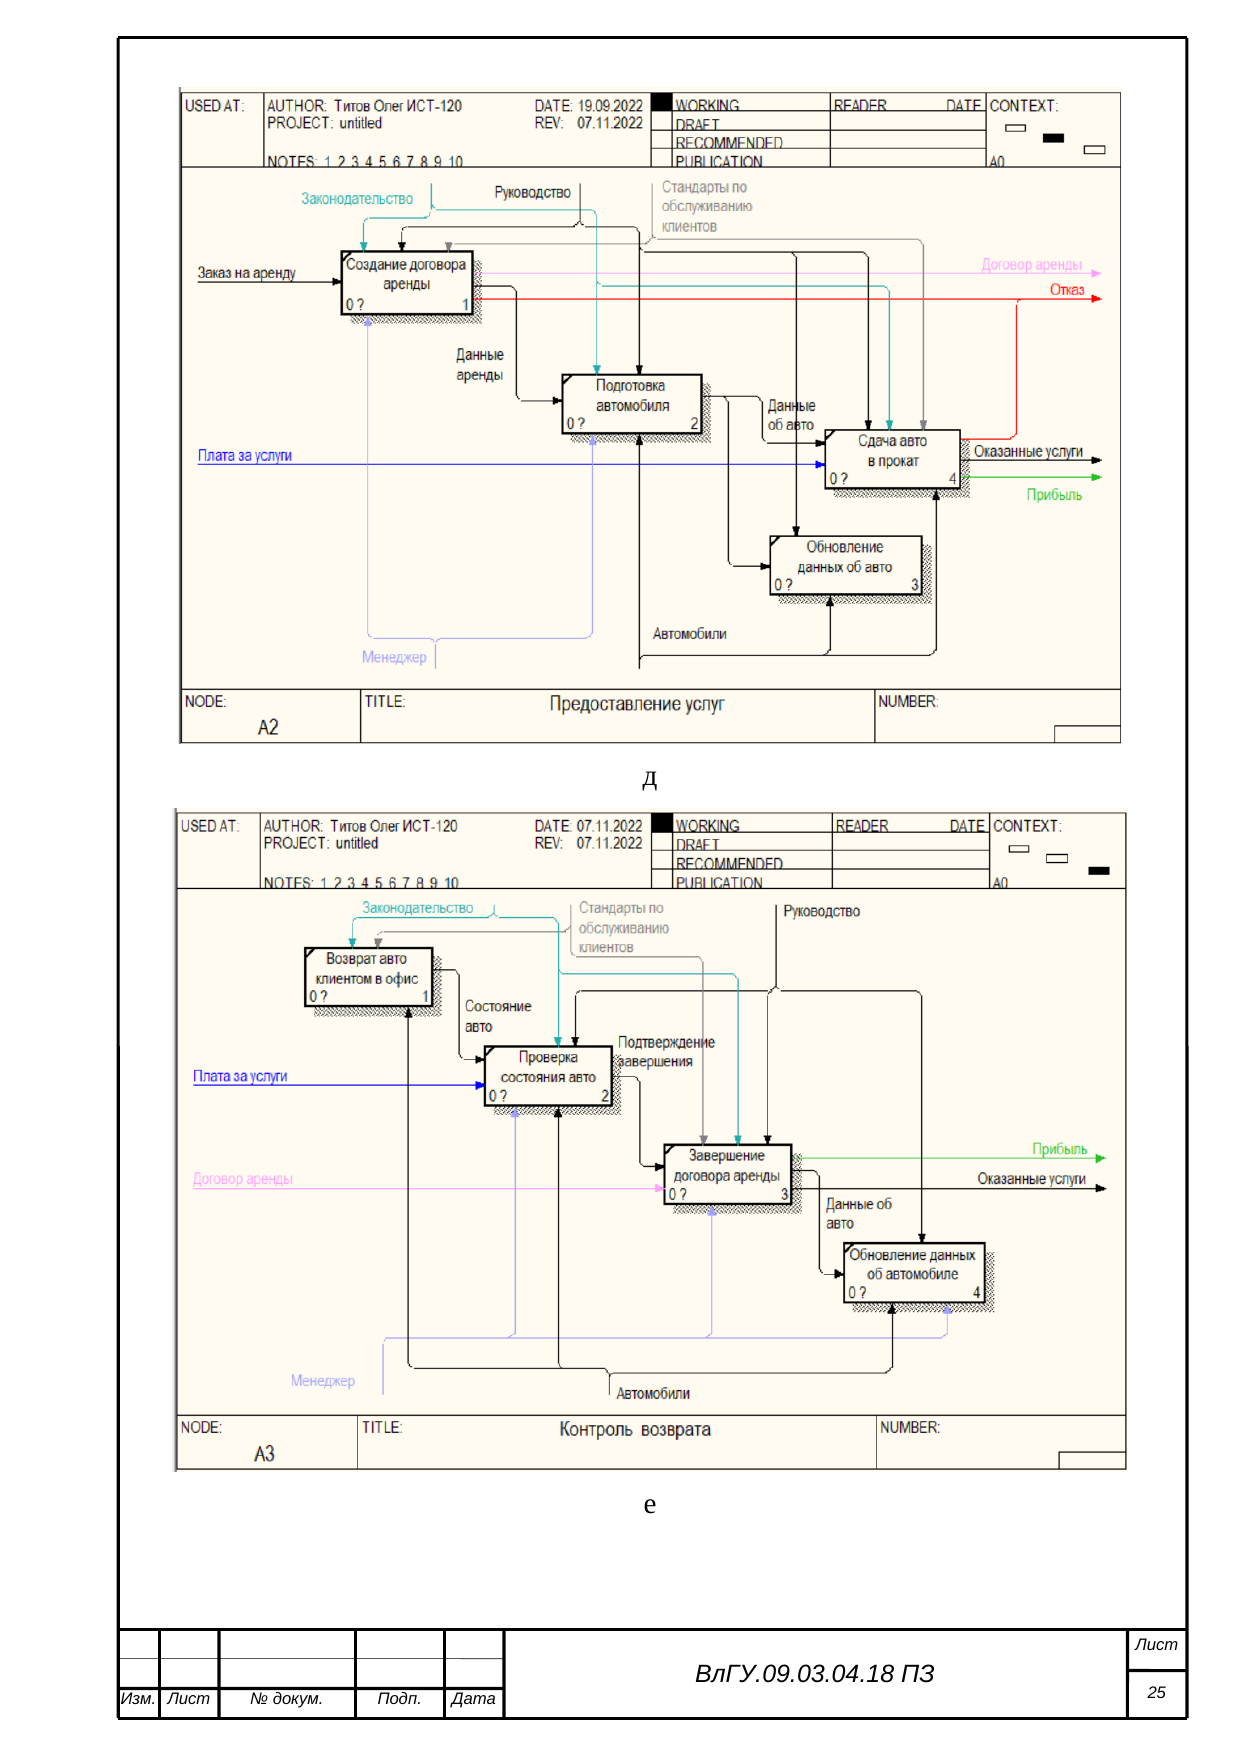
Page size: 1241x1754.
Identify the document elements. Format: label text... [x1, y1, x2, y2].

picture [172, 808, 1128, 1472]
text е [133, 1486, 1167, 1520]
text д [133, 758, 1167, 791]
picture [178, 87, 1122, 744]
